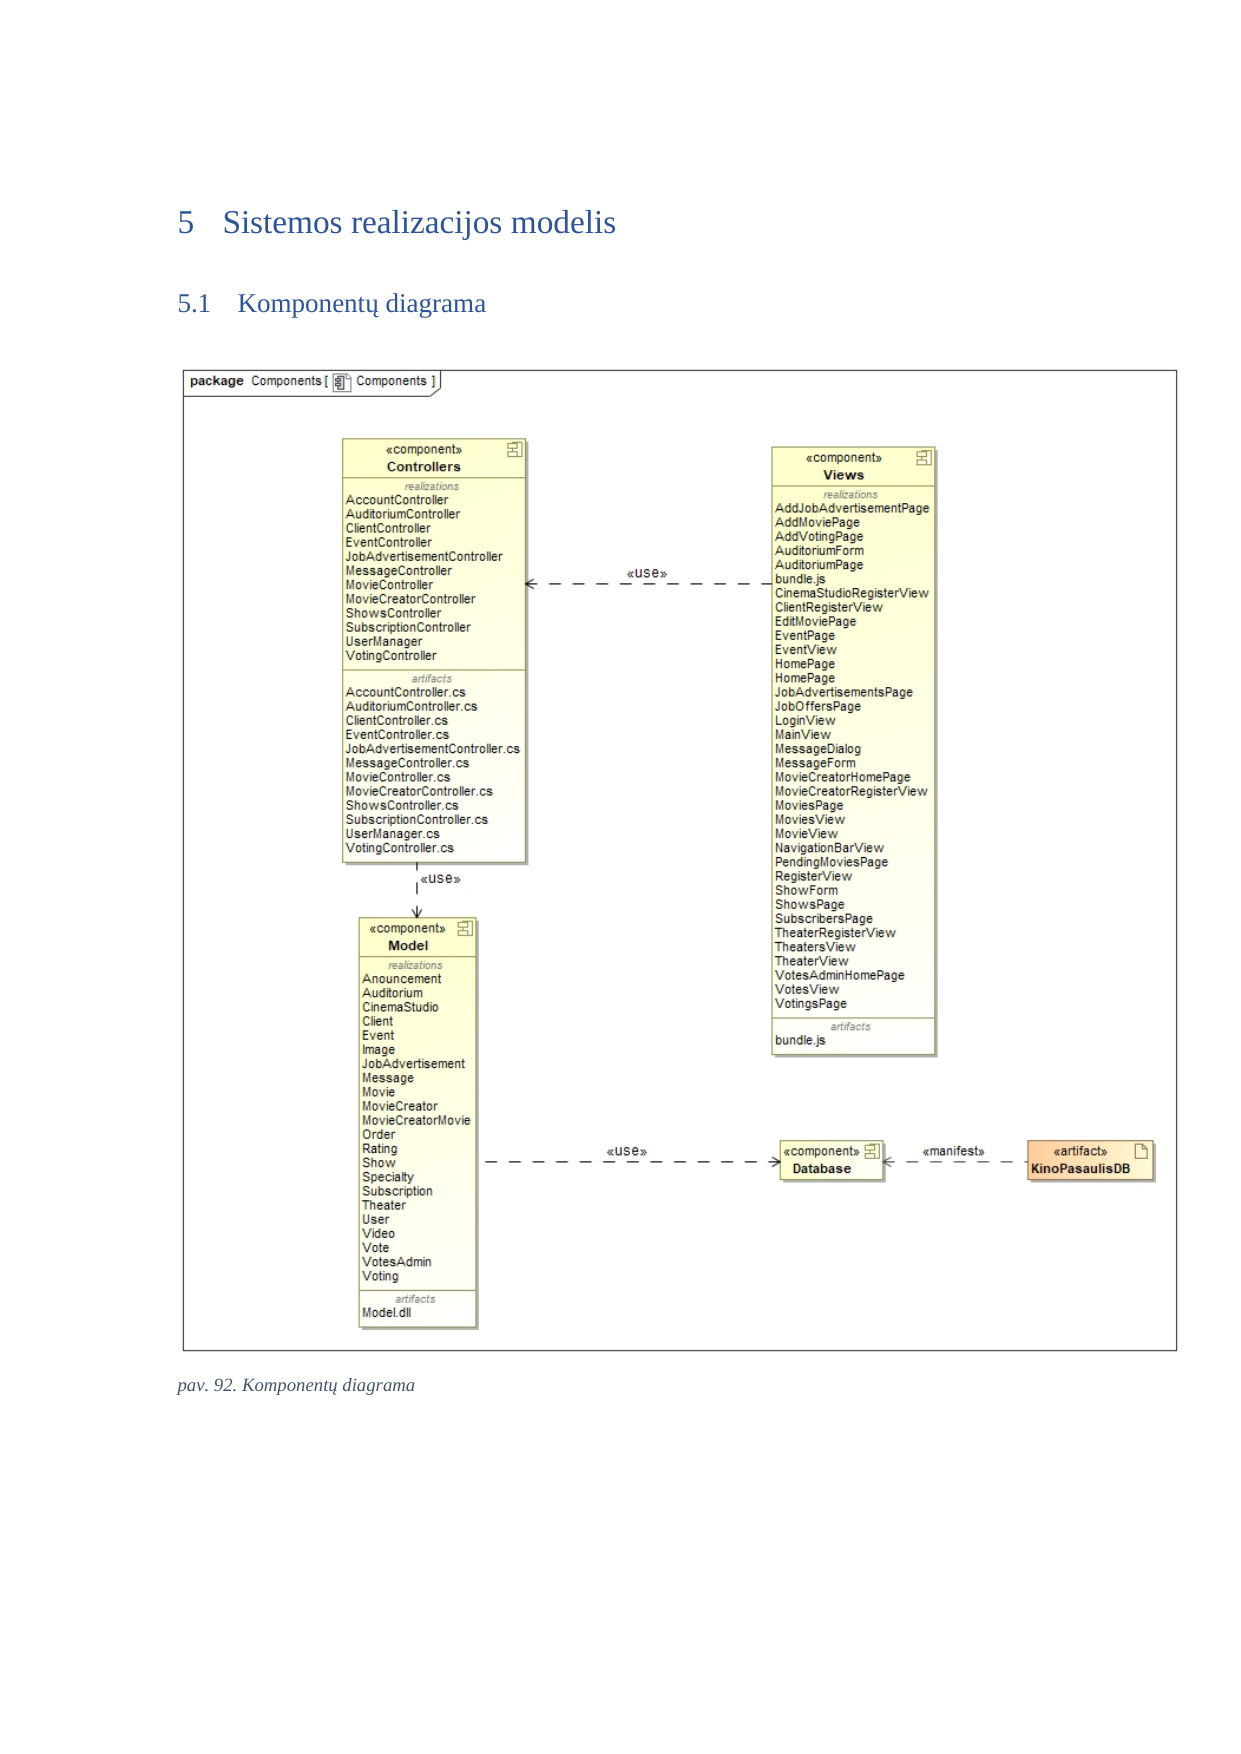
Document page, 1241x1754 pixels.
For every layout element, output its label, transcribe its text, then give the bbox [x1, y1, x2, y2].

subtitle Komponentų diagrama [177, 287, 1181, 318]
subtitle Sistemos realizacijos modelis [177, 202, 1181, 241]
picture [177, 365, 1182, 1356]
